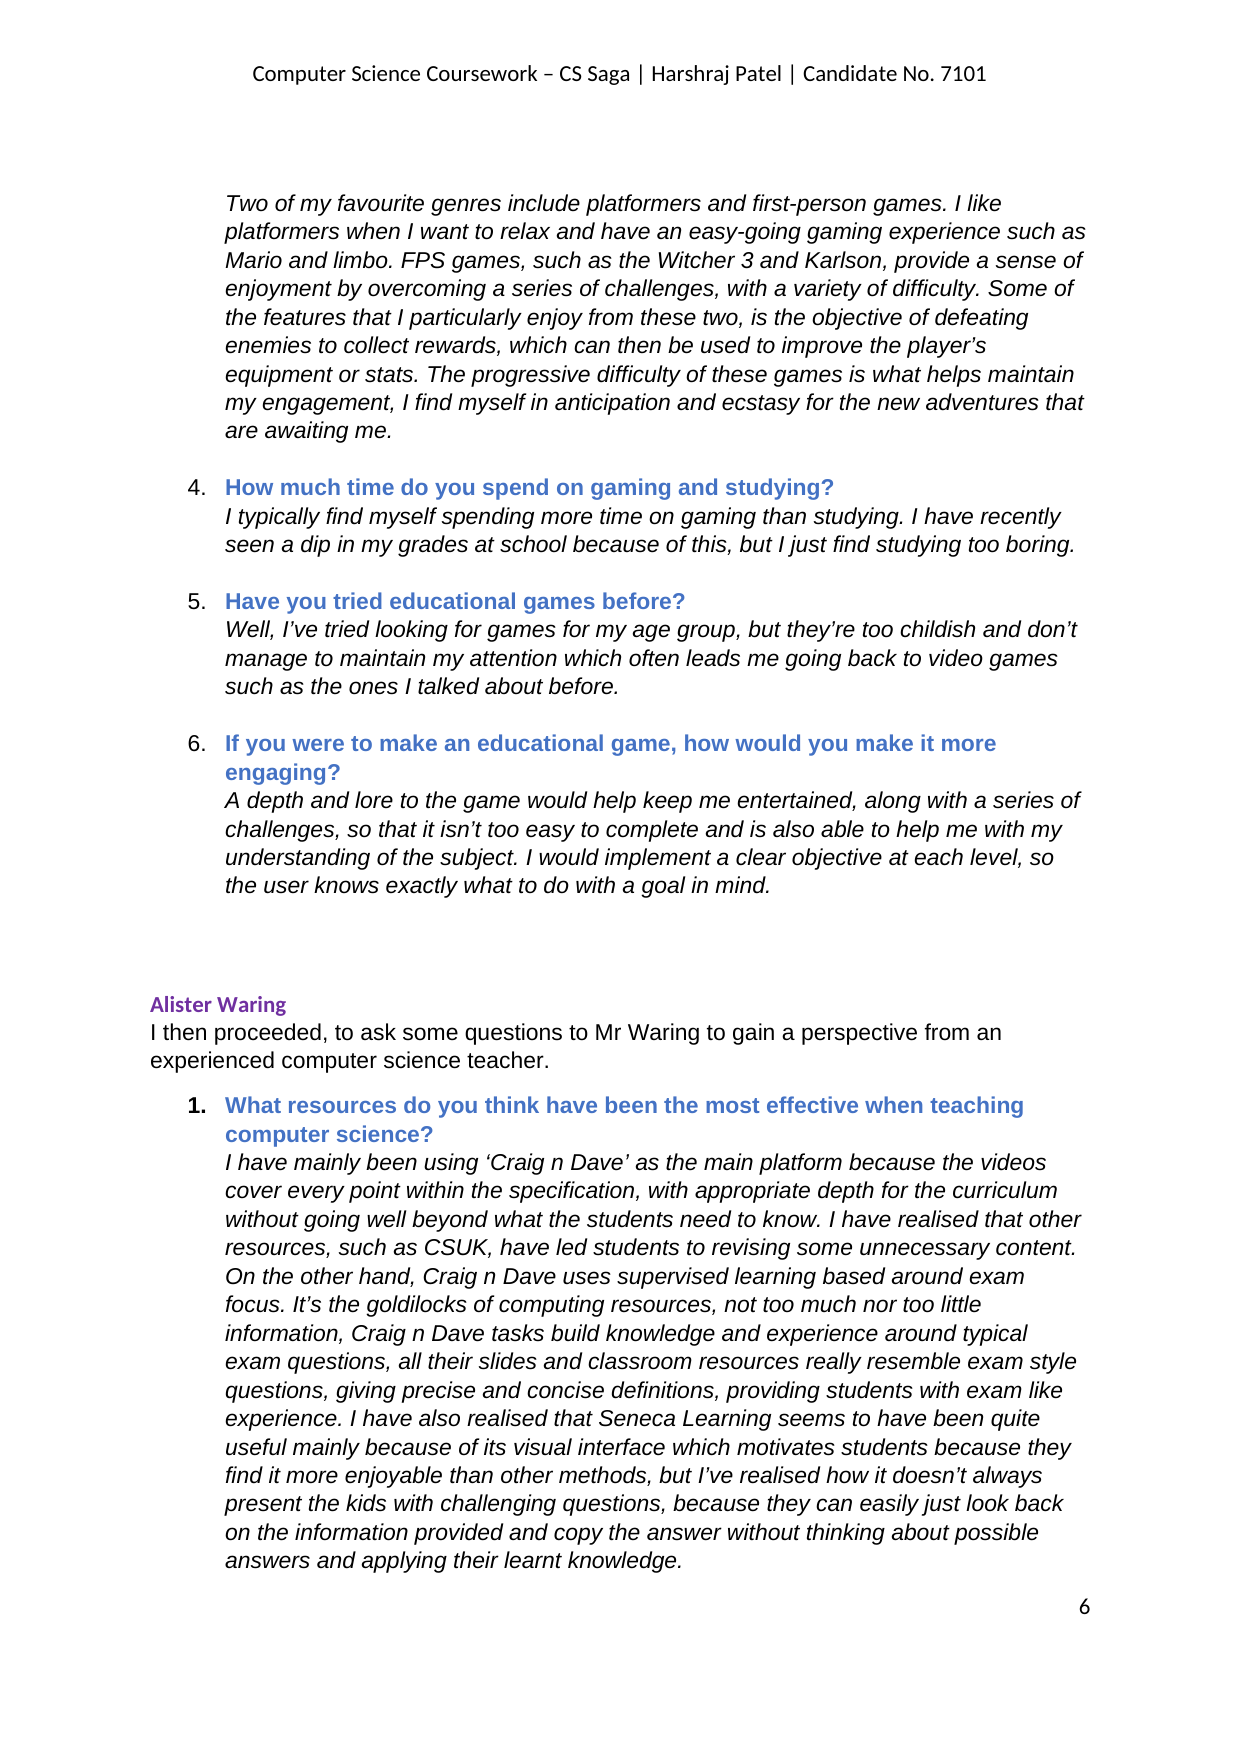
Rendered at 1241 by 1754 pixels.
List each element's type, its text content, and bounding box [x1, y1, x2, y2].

list I have mainly been using ‘Craig n Dave’ as the main platform because the videos cover every point within the specification, with appropriate depth for the curriculum without going well beyond what the students need to know. I have realised that other resources, such as CSUK, have led students to revising some unnecessary content. On the other hand, Craig n Dave uses supervised learning based around exam focus. It’s the goldilocks of computing resources, not too much nor too little information, Craig n Dave tasks build knowledge and experience around typical exam questions, all their slides and classroom resources really resemble exam style questions, giving precise and concise definitions, providing students with exam like experience. I have also realised that Seneca Learning seems to have been quite useful mainly because of its visual interface which motivates students because they find it more enjoyable than other methods, but I’ve realised how it doesn’t always present the kids with challenging questions, because they can easily just look back on the information provided and copy the answer without thinking about possible answers and applying their learnt knowledge. [225, 1149, 1090, 1573]
list A depth and lore to the game would help keep me entertained, along with a series of challenges, so that it isn’t too easy to complete and is also able to help me with my understanding of the subject. I would implement a clear objective at each level, so the user knows exactly what to do with a goal in mind. [225, 787, 1090, 899]
list Have you tried educational games before? [187, 588, 1090, 614]
list If you were to make an educational game, how would you make it more engaging? [187, 730, 1090, 785]
list How much time do you spend on gaming and studying? [187, 474, 1090, 501]
list Well, I’ve tried looking for games for my age group, but they’re too childish and don’t manage to maintain my attention which often leads me going back to video games such as the ones I talked about before. [225, 616, 1090, 700]
text Alister Waring [150, 991, 1090, 1019]
list I typically find myself spending more time on gaming than studying. I have recently seen a dip in my grades at school because of this, but I just find studying too boring. [225, 503, 1090, 557]
text I then proceeded, to ask some questions to Mr Waring to gain a perspective from an experienced computer science teacher. [150, 1019, 1090, 1073]
list What resources do you think have been the most effective when teaching computer science? [187, 1092, 1090, 1147]
list Two of my favourite genres include platformers and first-person games. I like platformers when I want to relax and have an easy-going gaming experience such as Mario and limbo. FPS games, such as the Witcher 3 and Karlson, provide a sense of enjoyment by overcoming a series of challenges, with a variety of difficulty. Some of the features that I particularly enjoy from these two, is the objective of defeating enemies to collect rewards, which can then be used to improve the player’s equipment or stats. The progressive difficulty of these games is what helps maintain my engagement, I find myself in anticipation and ecstasy for the new adventures that are awaiting me. [225, 190, 1090, 444]
